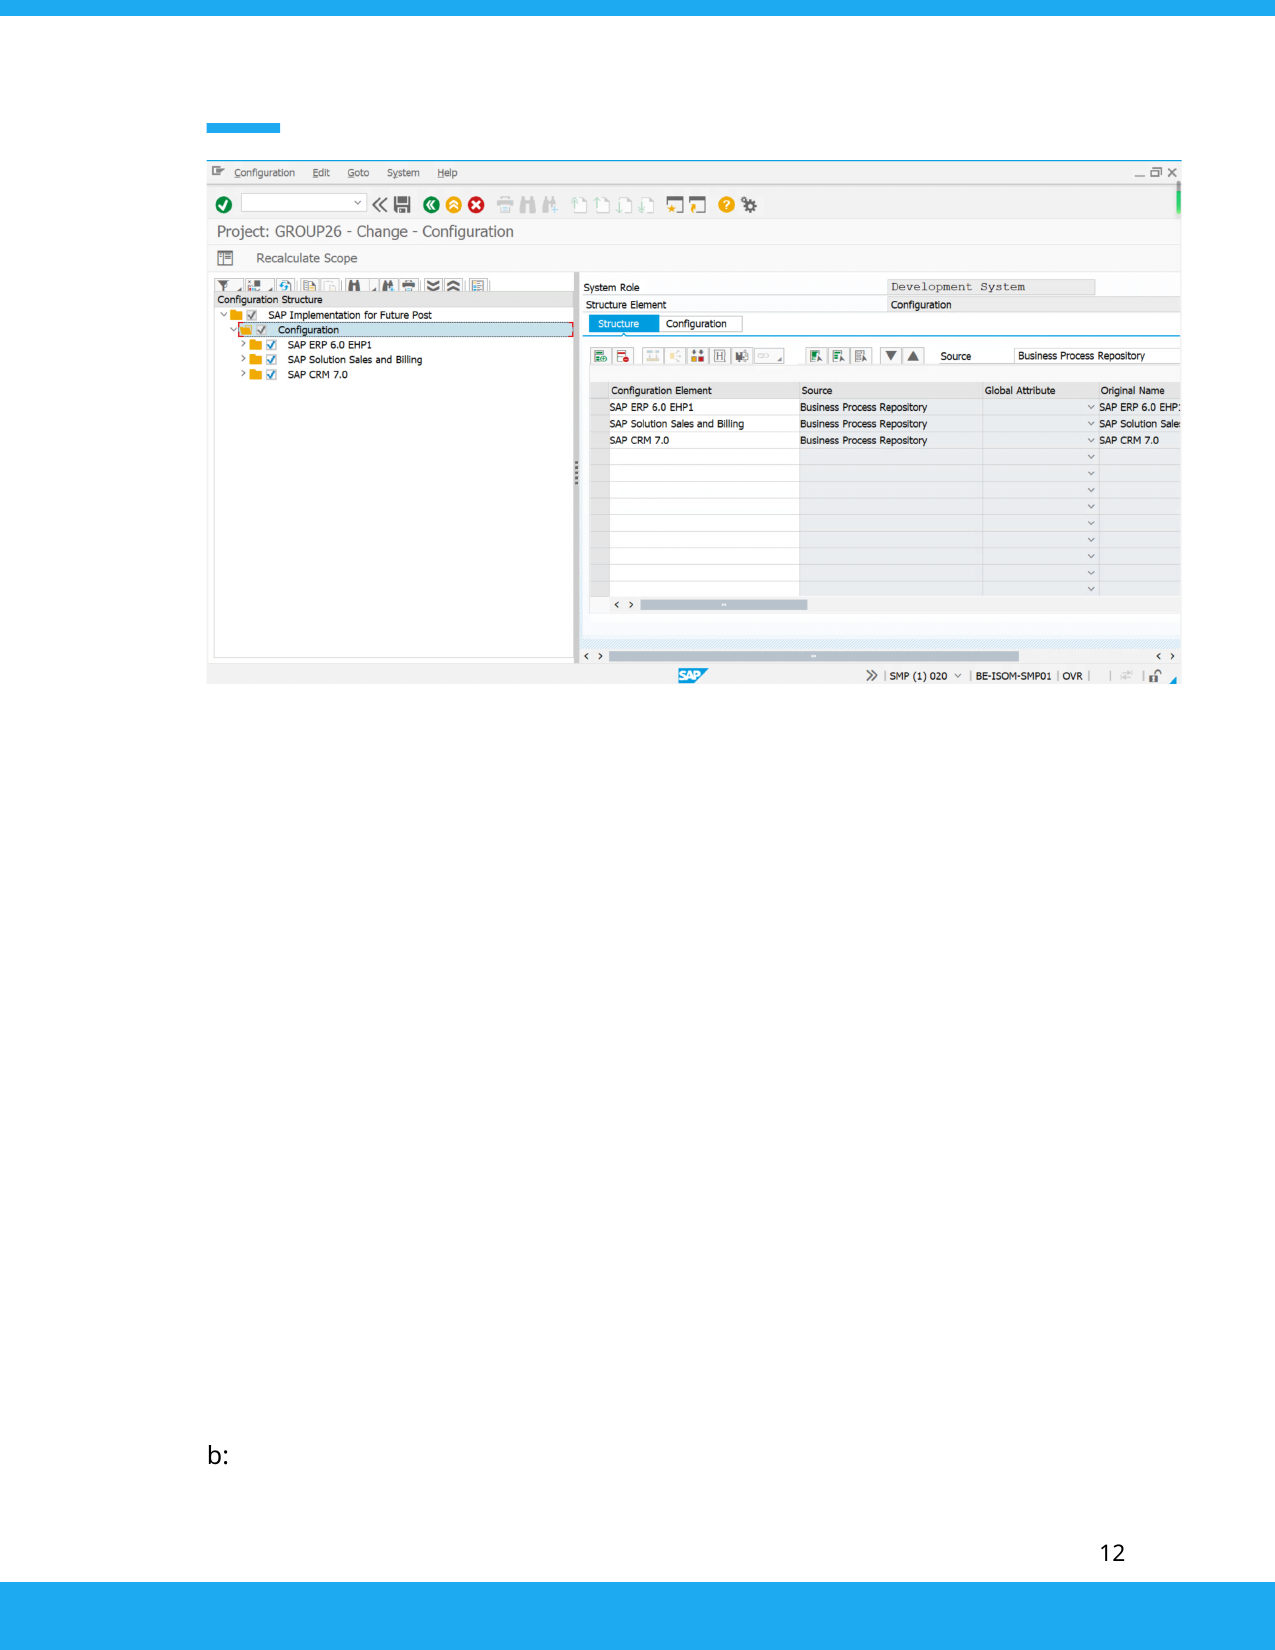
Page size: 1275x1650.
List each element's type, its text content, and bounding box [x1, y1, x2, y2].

picture [0, 1582, 1275, 1650]
picture [206, 162, 1182, 684]
picture [0, 0, 1275, 16]
text b: [207, 1438, 1125, 1472]
picture [206, 123, 281, 133]
